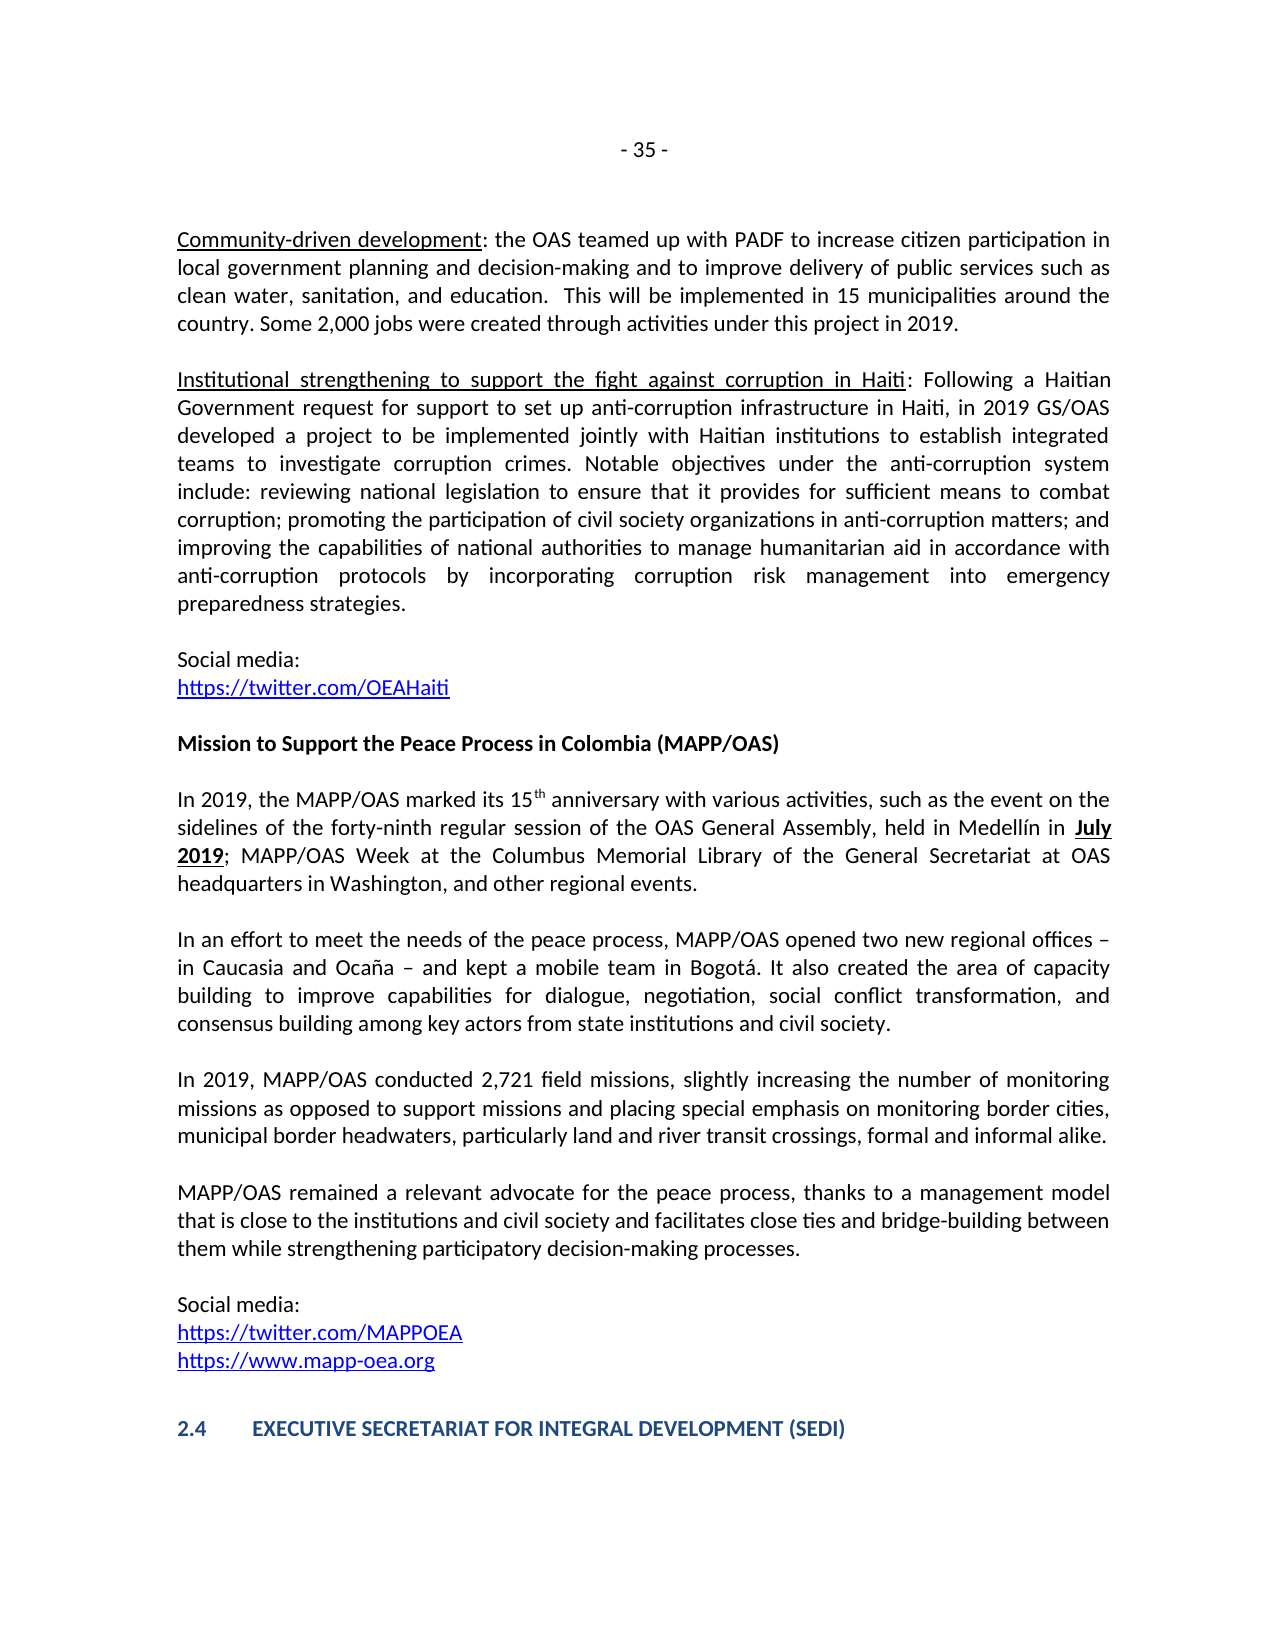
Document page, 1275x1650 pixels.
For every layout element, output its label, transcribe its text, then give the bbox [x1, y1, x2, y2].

text Social media: [177, 645, 1111, 673]
text Social media: [177, 1290, 1111, 1318]
text https://twitter.com/OEAHaiti [177, 673, 1111, 701]
text Institutional strengthening to support the fight against corruption in Haiti: Following a Haitian Government request for support to set up anti-corruption infrastructure in Haiti, in 2019 GS/OAS developed a project to be implemented jointly with Haitian institutions to establish integrated teams to investigate corruption crimes. Notable objectives under the anti-corruption system include: reviewing national legislation to ensure that it provides for sufficient means to combat corruption; promoting the participation of civil society organizations in anti-corruption matters; and improving the capabilities of national authorities to manage humanitarian aid in accordance with anti-corruption protocols by incorporating corruption risk management into emergency preparedness strategies. [177, 365, 1111, 617]
text In 2019, the MAPP/OAS marked its 15th anniversary with various activities, such as the event on the sidelines of the forty-ninth regular session of the OAS General Assembly, held in Medellín in July 2019; MAPP/OAS Week at the Columbus Memorial Library of the General Secretariat at OAS headquarters in Washington, and other regional events. [177, 785, 1111, 897]
text https://twitter.com/MAPPOEA [177, 1318, 1111, 1346]
text Mission to Support the Peace Process in Colombia (MAPP/OAS) [177, 729, 1111, 757]
text In an effort to meet the needs of the peace process, MAPP/OAS opened two new regional offices – in Caucasia and Ocaña – and kept a mobile team in Bogotá. It also created the area of capacity building to improve capabilities for dialogue, negotiation, social conflict transformation, and consensus building among key actors from state institutions and civil society. [177, 926, 1111, 1038]
text MAPP/OAS remained a relevant advocate for the peace process, thanks to a management model that is close to the institutions and civil society and facilitates close ties and bridge-building between them while strengthening participatory decision-making processes. [177, 1178, 1111, 1262]
subtitle 2.4 EXECUTIVE SECRETARIAT FOR INTEGRAL DEVELOPMENT (SEDI) [177, 1414, 1111, 1442]
text https://www.mapp-oea.org [177, 1346, 1111, 1374]
text In 2019, MAPP/OAS conducted 2,721 field missions, slightly increasing the number of monitoring missions as opposed to support missions and placing special emphasis on monitoring border cities, municipal border headwaters, particularly land and river transit crossings, formal and informal alike. [177, 1066, 1111, 1150]
text Community-driven development: the OAS teamed up with PADF to increase citizen participation in local government planning and decision-making and to improve delivery of public services such as clean water, sanitation, and education. This will be implemented in 15 municipalities around the country. Some 2,000 jobs were created through activities under this project in 2019. [177, 225, 1111, 337]
